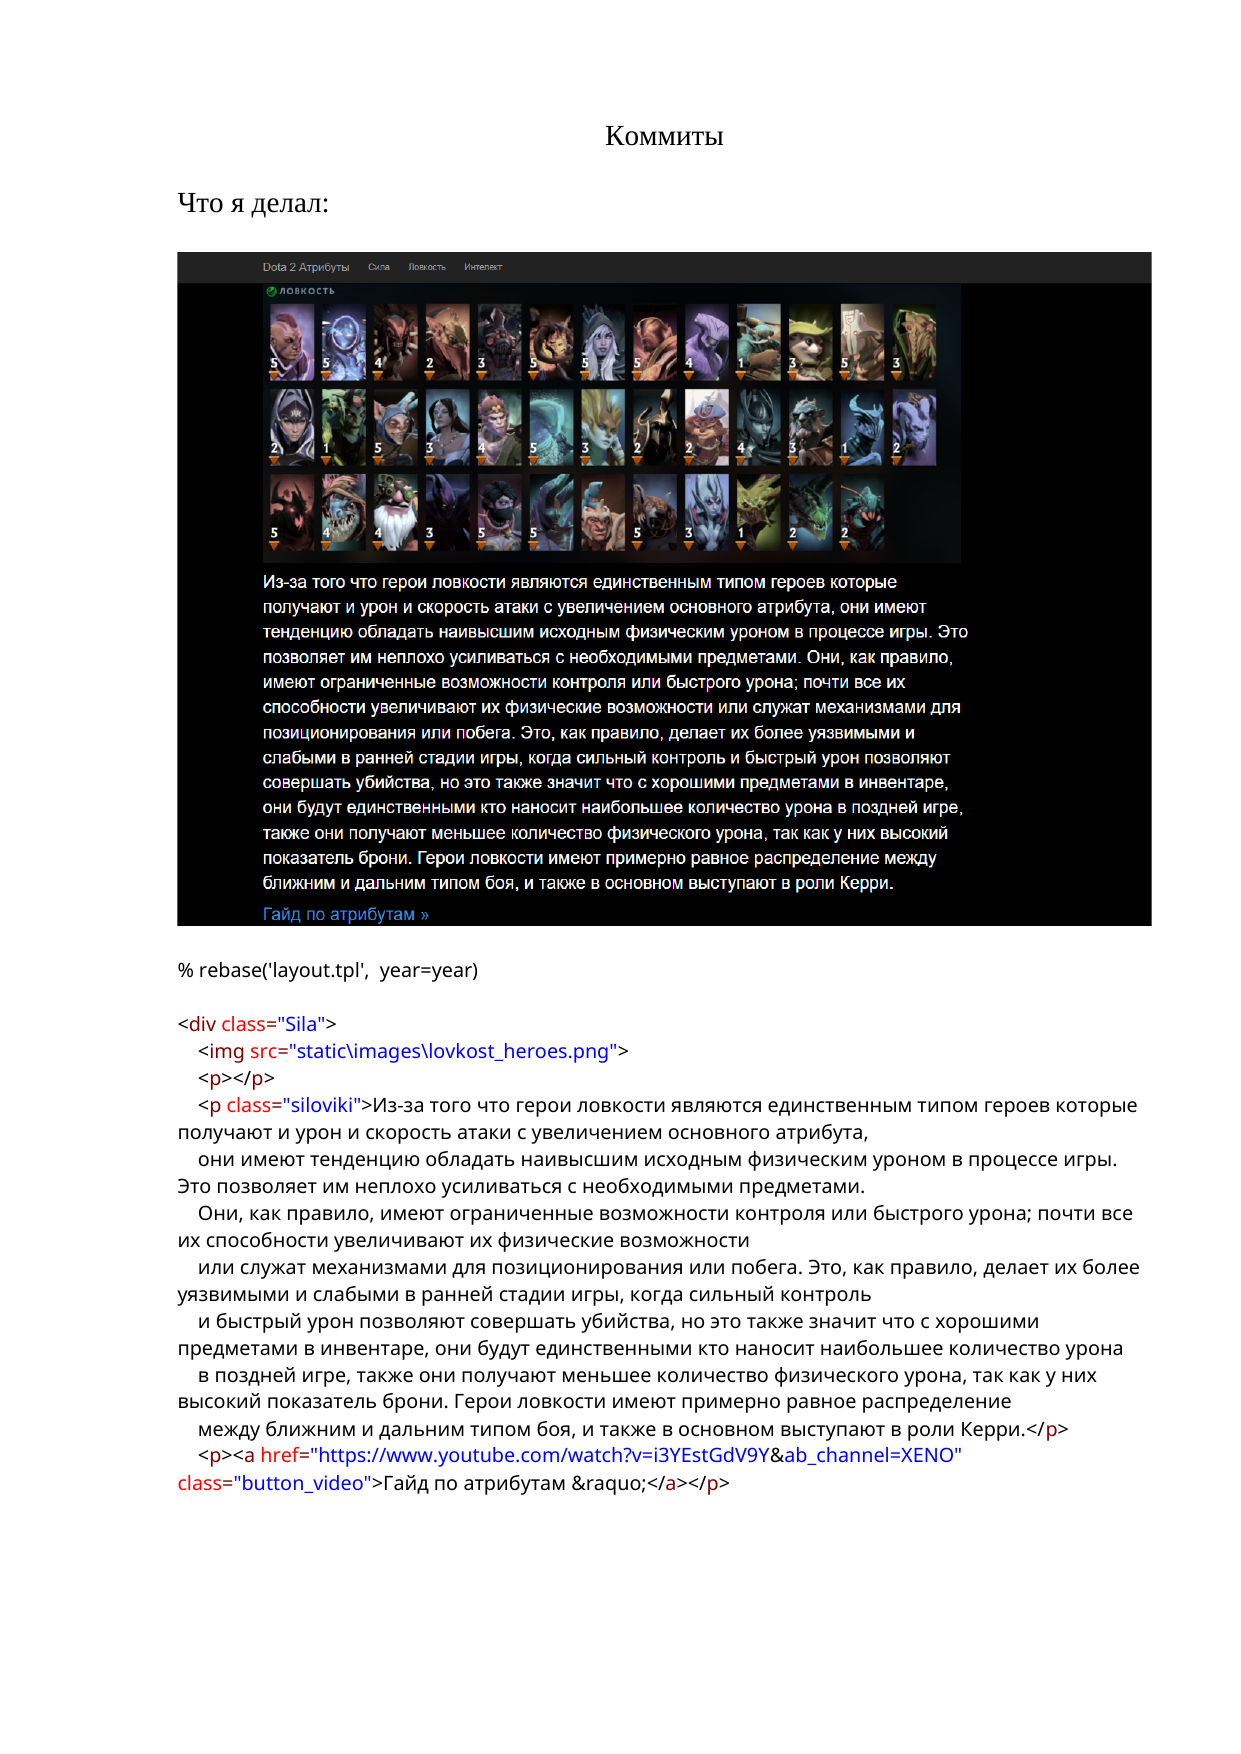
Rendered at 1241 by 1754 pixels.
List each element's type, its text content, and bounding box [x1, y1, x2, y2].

text они имеют тенденцию обладать наивысшим исходным физическим уроном в процессе игры. Это позволяет им неплохо усиливаться с необходимыми предметами. [177, 1145, 1152, 1199]
text и быстрый урон позволяют совершать убийства, но это также значит что с хорошими предметами в инвентаре, они будут единственными кто наносит наибольшее количество урона [177, 1307, 1152, 1361]
text Коммиты [177, 118, 1152, 152]
text Они, как правило, имеют ограниченные возможности контроля или быстрого урона; почти все их способности увеличивают их физические возможности [177, 1199, 1152, 1253]
picture [177, 252, 1152, 926]
text <div class="Sila"> [177, 1010, 1152, 1037]
text между ближним и дальним типом боя, и также в основном выступают в роли Керри.</p> [177, 1415, 1152, 1442]
text или служат механизмами для позиционирования или побега. Это, как правило, делает их более уязвимыми и слабыми в ранней стадии игры, когда сильный контроль [177, 1253, 1152, 1307]
text в поздней игре, также они получают меньшее количество физического урона, так как у них высокий показатель брони. Герои ловкости имеют примерно равное распределение [177, 1361, 1152, 1415]
text <p></p> [177, 1064, 1152, 1091]
text <p class="siloviki">Из-за того что герои ловкости являются единственным типом героев которые получают и урон и скорость атаки с увеличением основного атрибута, [177, 1091, 1152, 1145]
text <p><a href="https://www.youtube.com/watch?v=i3YEstGdV9Y&ab_channel=XENO" class="button_video">Гайд по атрибутам &raquo;</a></p> [177, 1442, 1152, 1496]
text <img src="static\images\lovkost_heroes.png"> [177, 1037, 1152, 1064]
text Что я делал: [177, 185, 1152, 219]
text % rebase('layout.tpl', year=year) [177, 956, 1152, 983]
